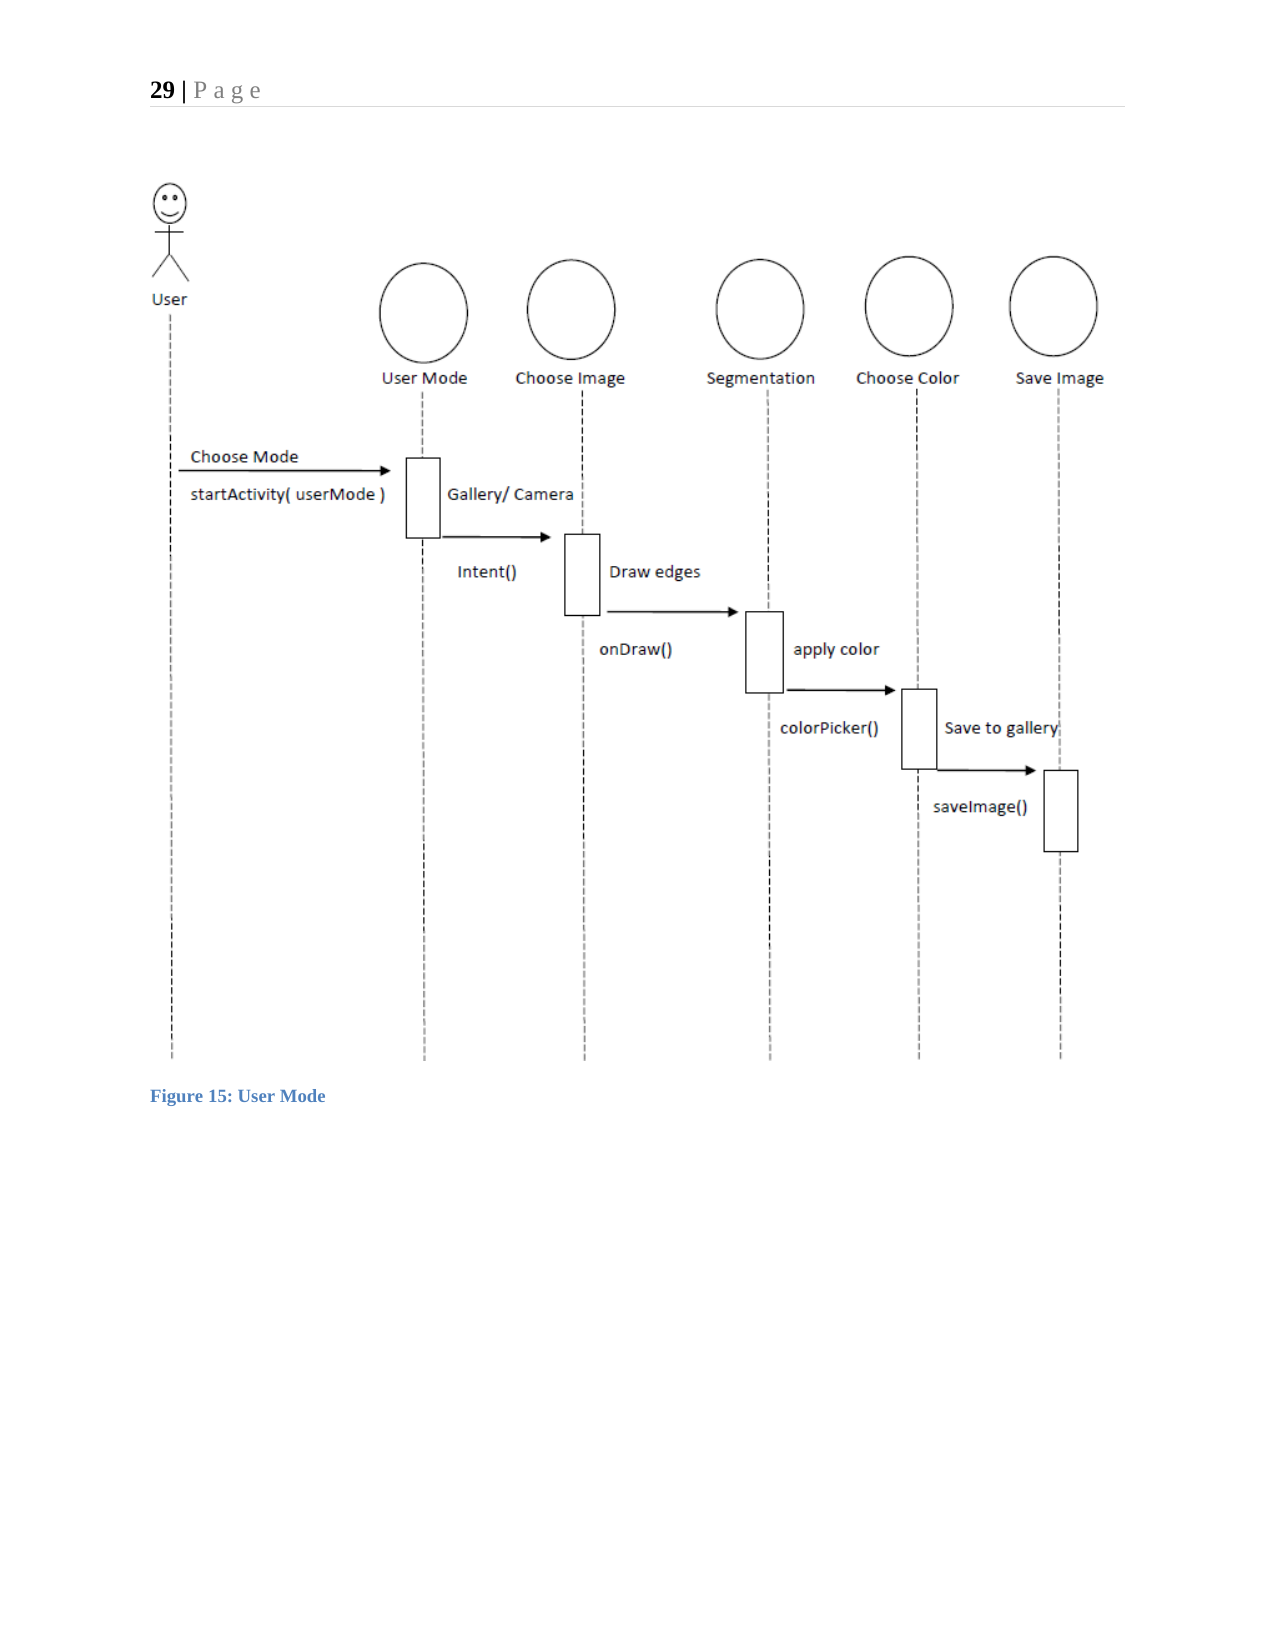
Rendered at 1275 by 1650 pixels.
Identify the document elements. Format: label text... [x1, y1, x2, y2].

picture [150, 150, 1125, 1061]
